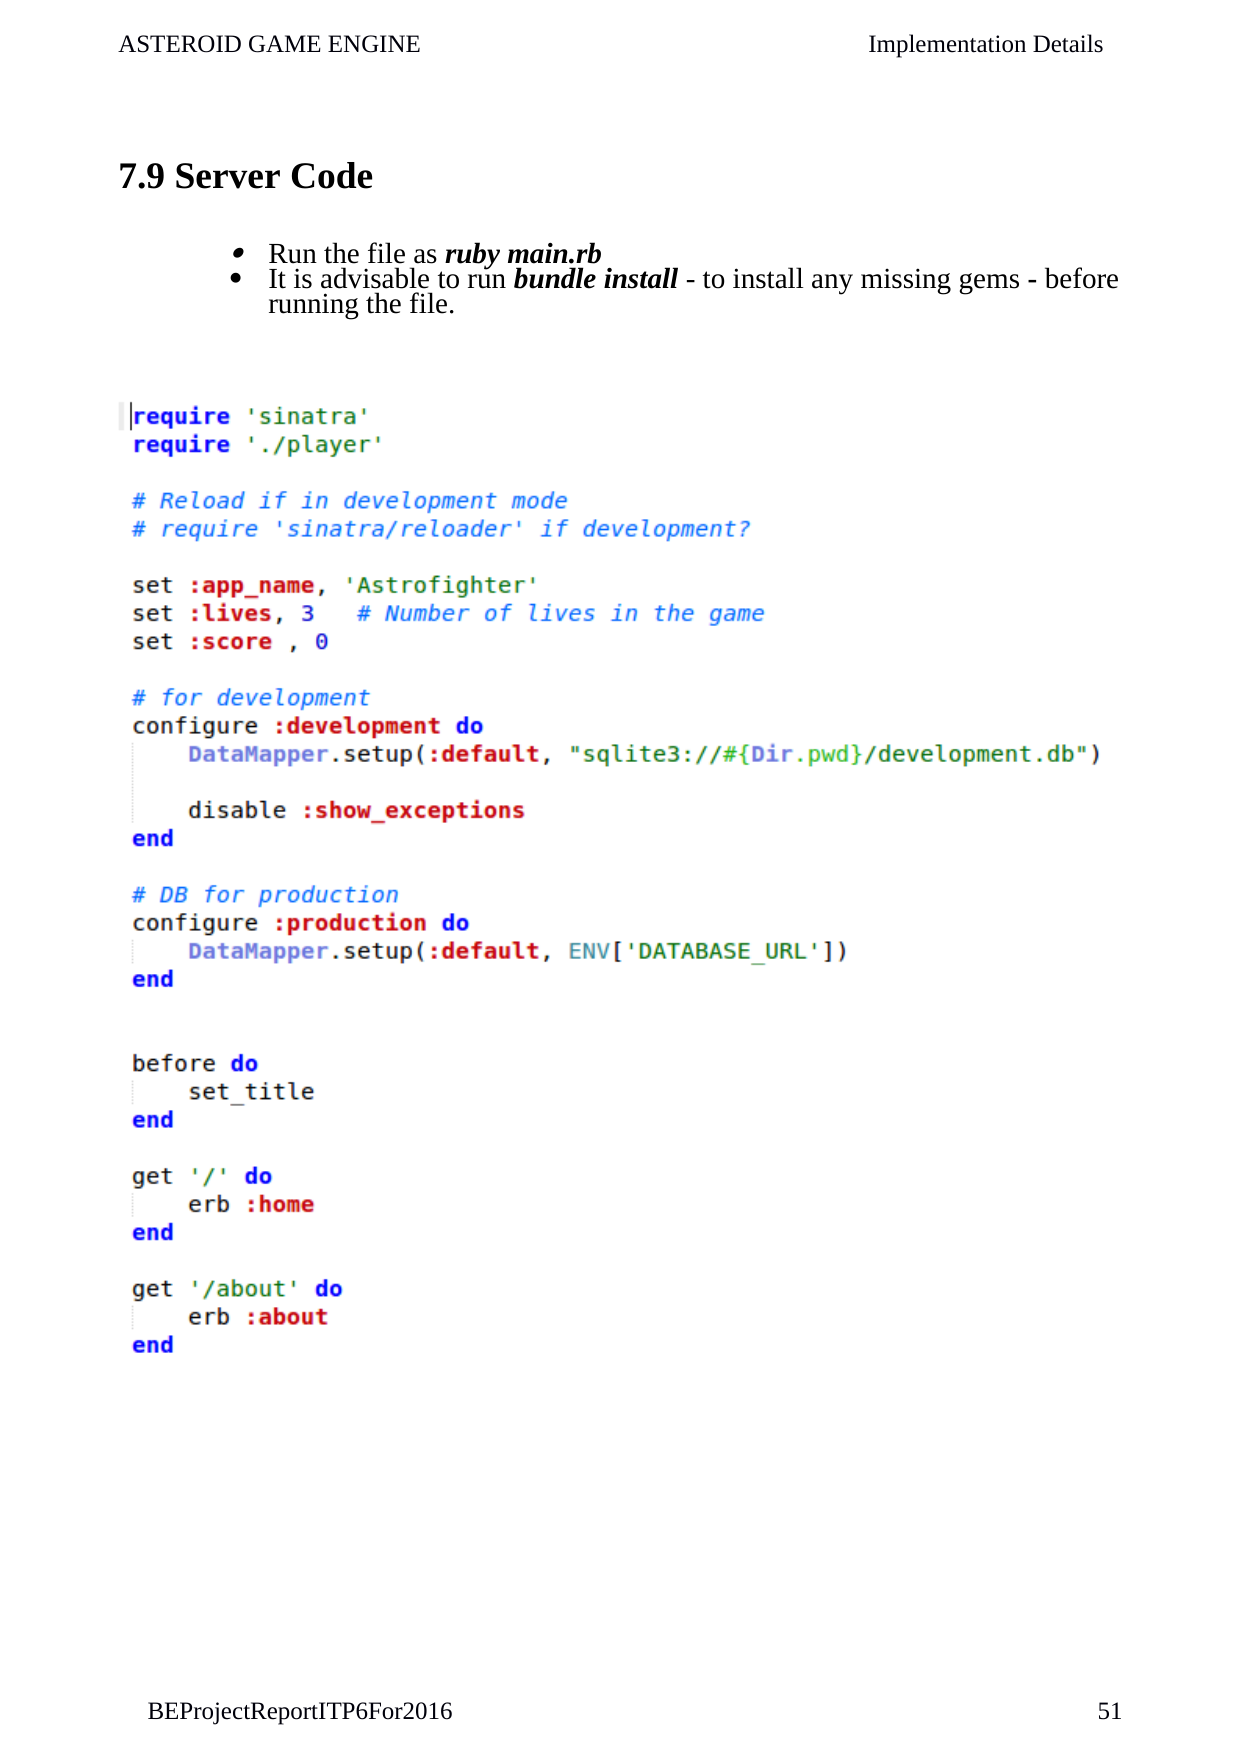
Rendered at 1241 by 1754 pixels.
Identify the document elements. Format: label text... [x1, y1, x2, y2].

picture [118, 393, 1122, 1367]
list It is advisable to run bundle install - to install any missing gems - before running the file. [231, 268, 1122, 318]
list Run the file as ruby main.rb [231, 243, 1122, 268]
list 7.9 Server Code [118, 168, 1122, 193]
